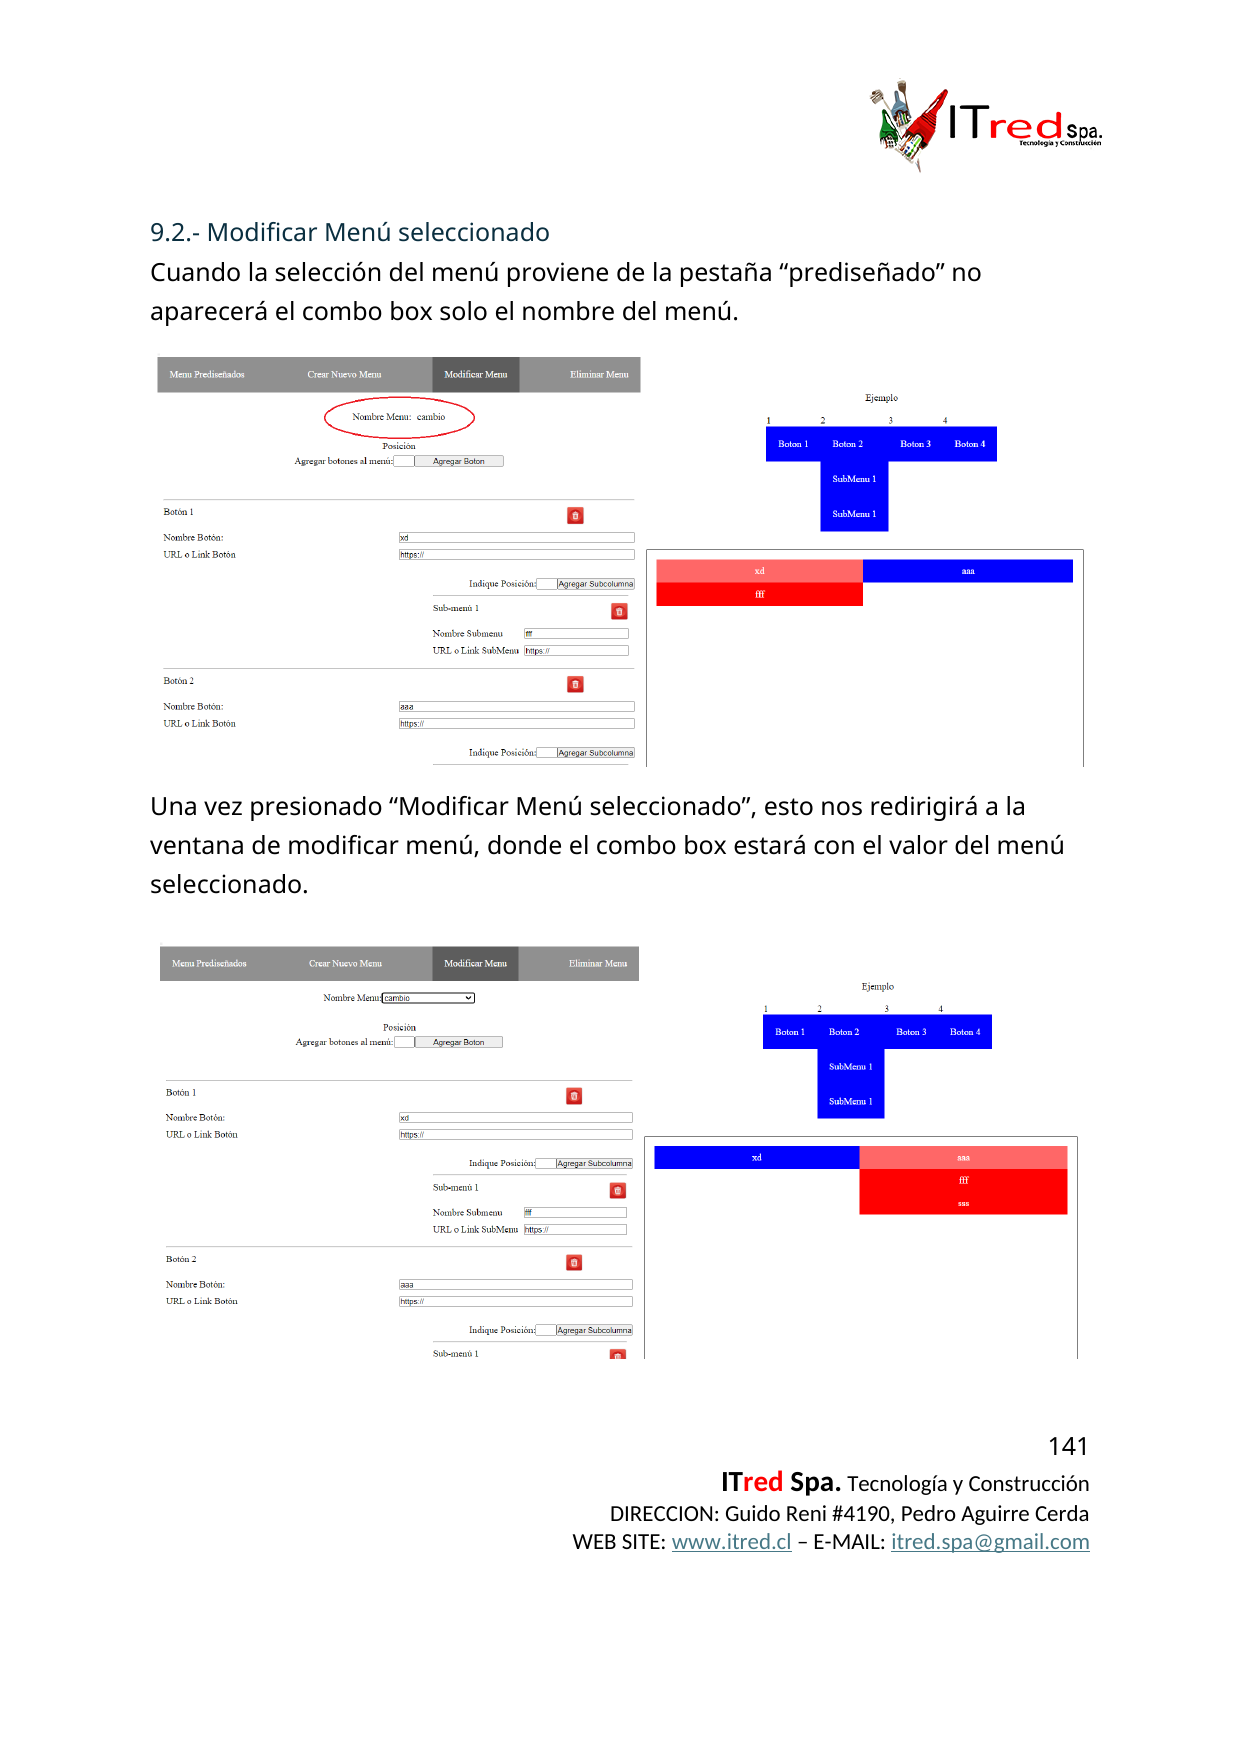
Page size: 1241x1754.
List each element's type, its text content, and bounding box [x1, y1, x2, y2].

picture [150, 923, 1091, 1359]
picture [868, 77, 1102, 174]
picture [150, 350, 1090, 767]
subtitle 9.2.- Modificar Menú seleccionado [150, 215, 1090, 249]
text Una vez presionado “Modificar Menú seleccionado”, esto nos redirigirá a la ventana de modificar menú, donde el combo box estará con el valor del menú seleccionado. [150, 788, 1090, 901]
text Cuando la selección del menú proviene de la pestaña “prediseñado” no aparecerá el combo box solo el nombre del menú. [150, 254, 1090, 328]
